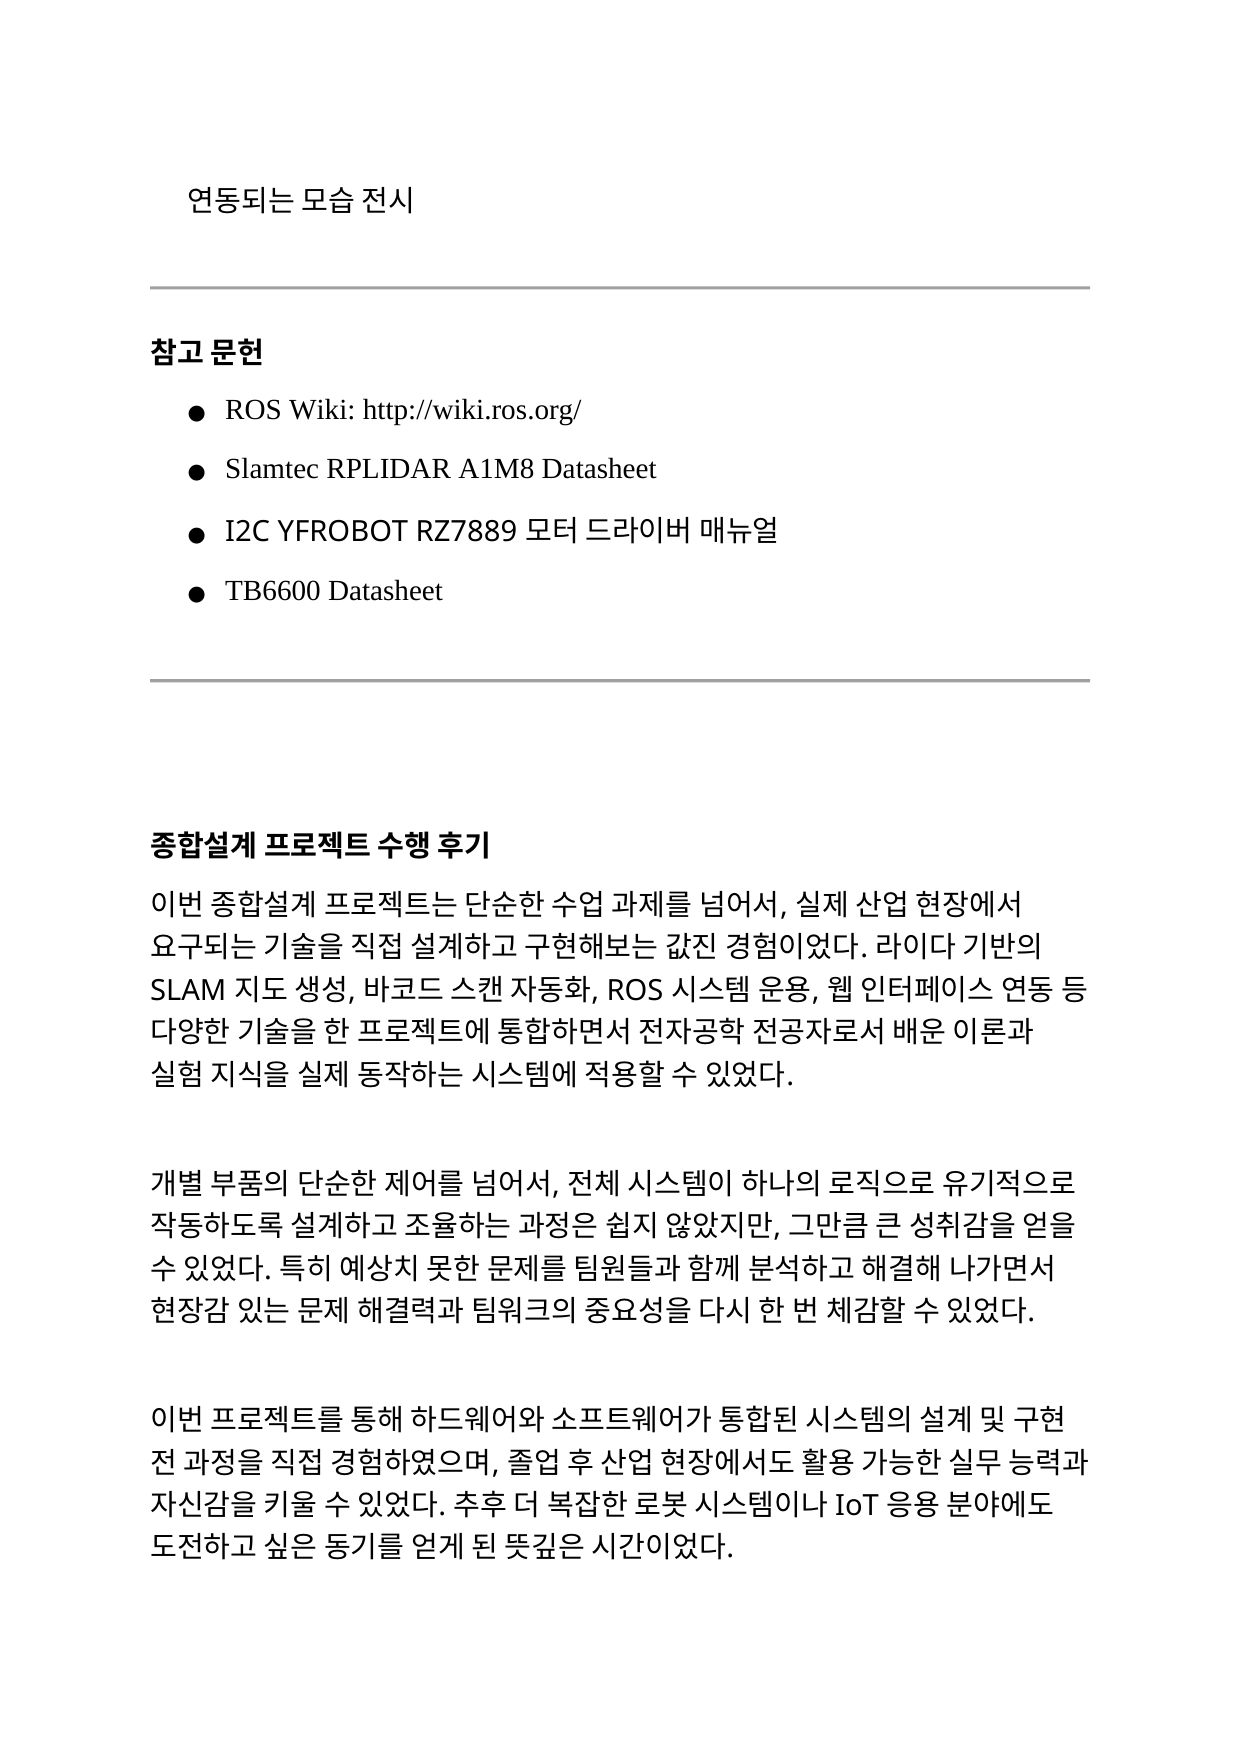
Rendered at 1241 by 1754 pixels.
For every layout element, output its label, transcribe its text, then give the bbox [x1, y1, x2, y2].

list TB6600 Datasheet [187, 569, 1090, 612]
list Slamtec RPLIDAR A1M8 Datasheet [187, 448, 1090, 491]
list ROS Wiki: http://wiki.ros.org/ [187, 388, 1090, 431]
